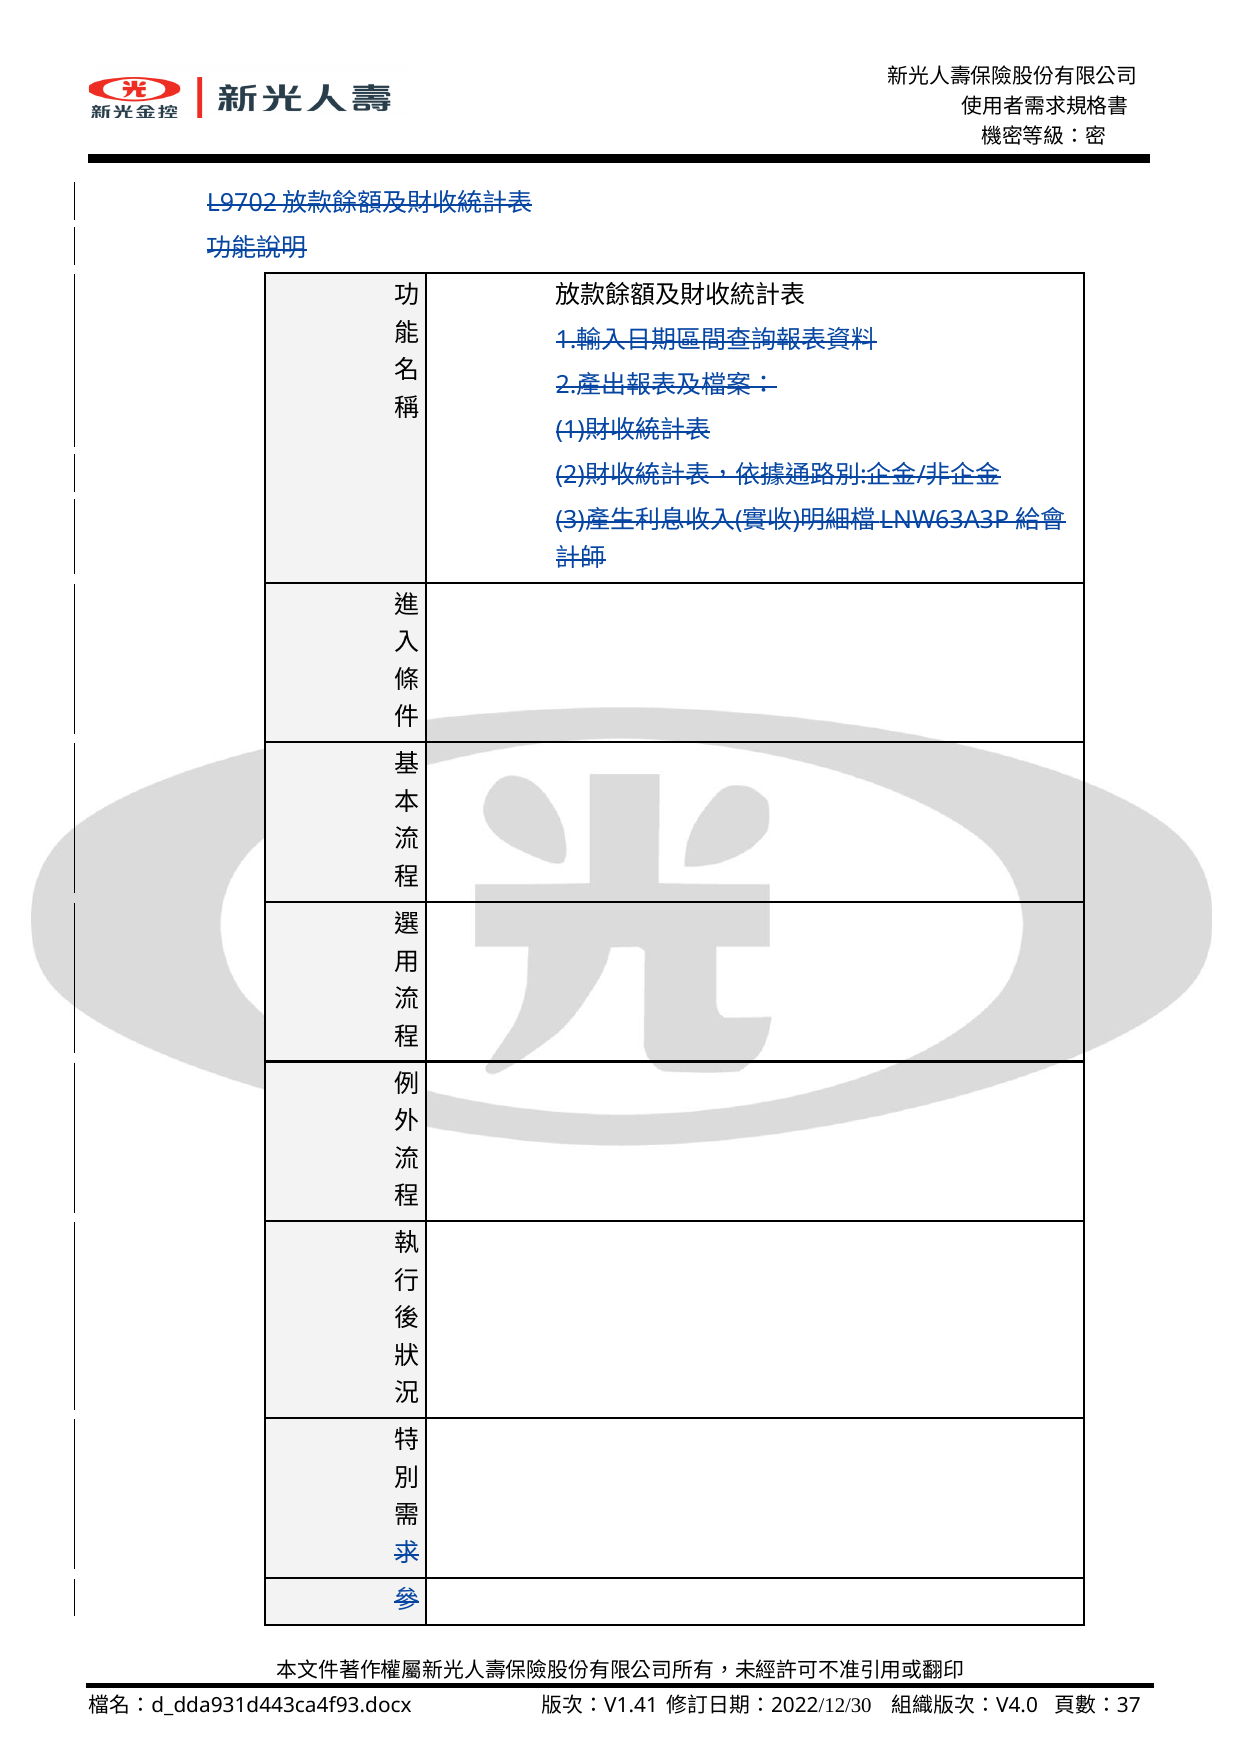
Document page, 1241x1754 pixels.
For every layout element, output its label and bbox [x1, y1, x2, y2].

table_cell [427, 743, 1083, 901]
table_header [266, 274, 425, 582]
table_cell [266, 584, 425, 741]
table_cell [427, 1222, 1083, 1417]
table_cell [266, 1063, 425, 1220]
picture [25, 699, 264, 1152]
table_cell [266, 1579, 425, 1624]
picture [88, 61, 414, 118]
table_cell [427, 584, 1083, 741]
table_cell [266, 1419, 425, 1577]
table_header [427, 274, 1083, 582]
table_cell [427, 1419, 1083, 1577]
table_cell [427, 903, 1083, 1060]
table_cell [427, 1579, 1083, 1624]
table_cell [266, 903, 425, 1060]
picture [1085, 699, 1215, 1152]
table_cell [266, 1222, 425, 1417]
table_cell [427, 1063, 1083, 1220]
table_cell [266, 743, 425, 901]
